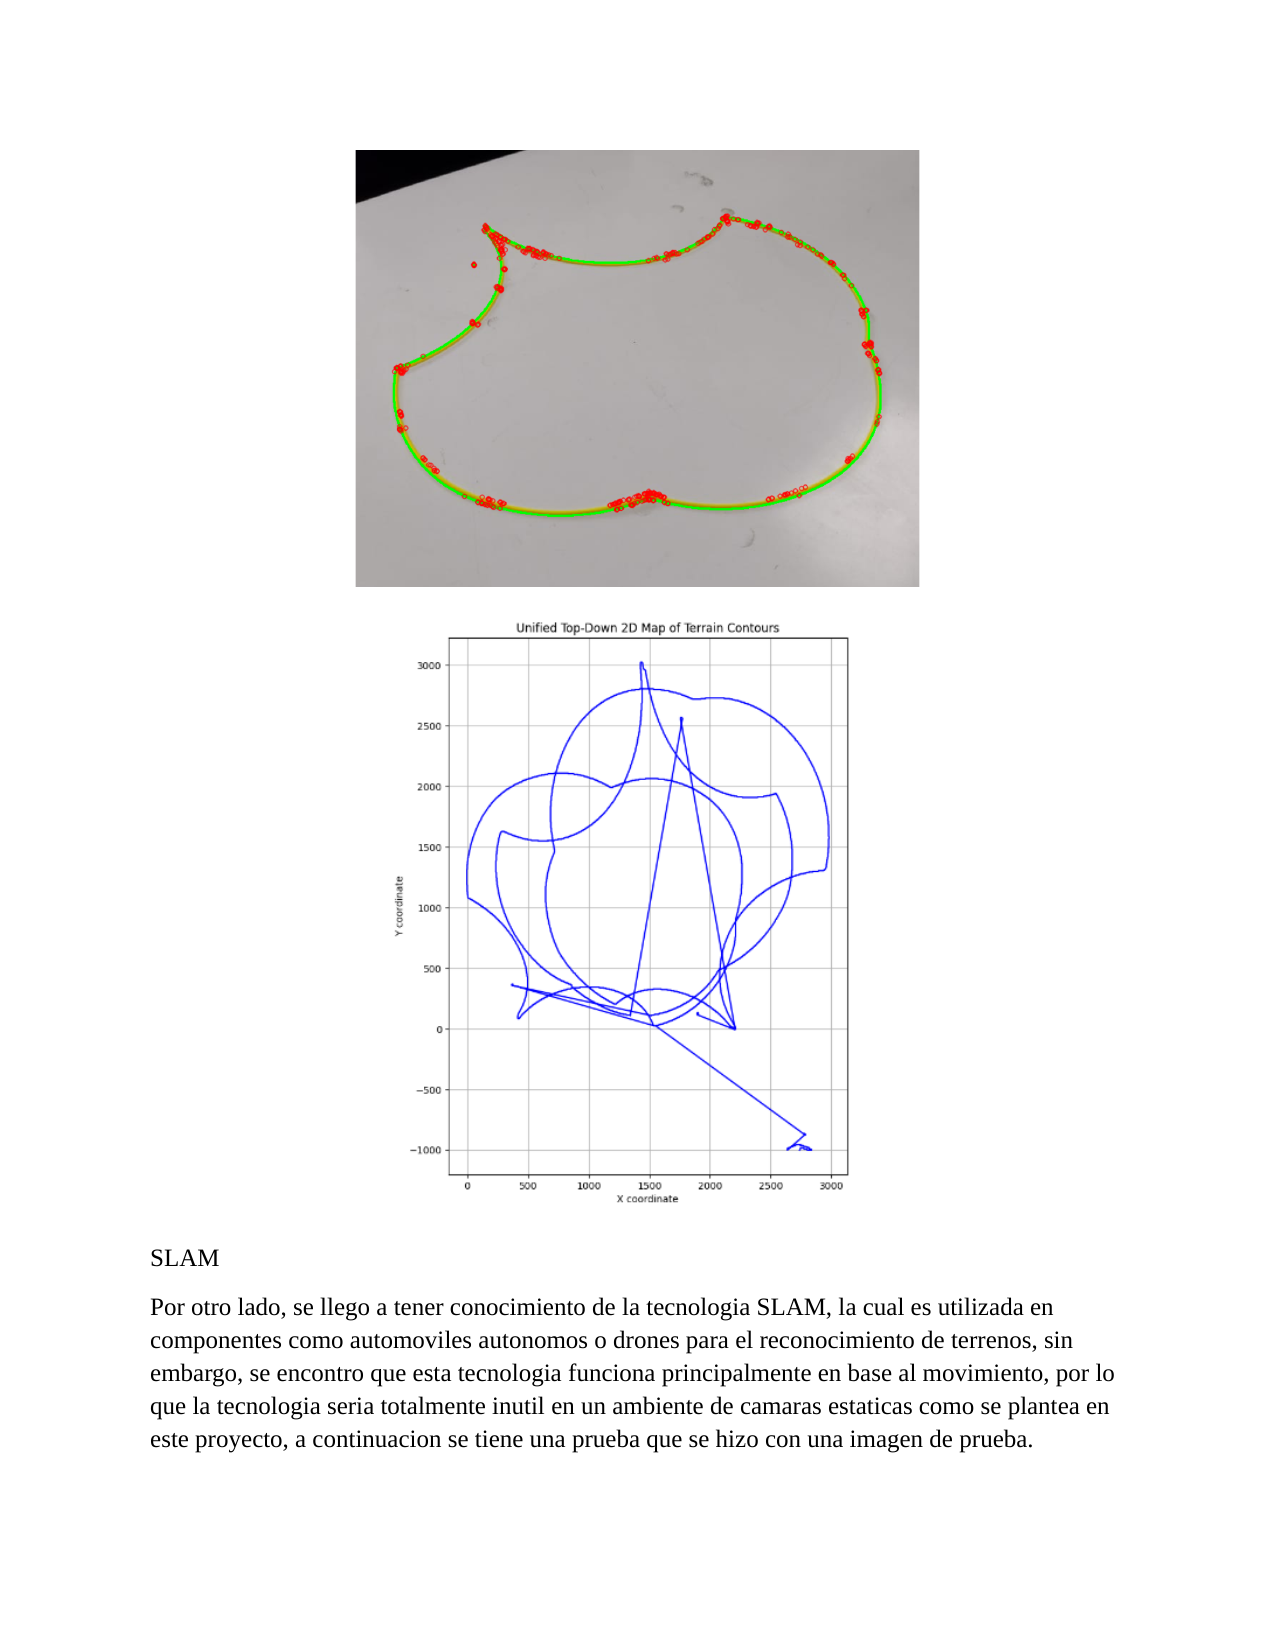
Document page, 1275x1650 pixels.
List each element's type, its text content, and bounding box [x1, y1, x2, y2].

picture [355, 150, 920, 587]
text SLAM [150, 1243, 1125, 1271]
text Por otro lado, se llego a tener conocimiento de la tecnologia SLAM, la cual es utilizada en componentes como automoviles autonomos o drones para el reconocimiento de terrenos, sin embargo, se encontro que esta tecnologia funciona principalmente en base al movimiento, por lo que la tecnologia seria totalmente inutil en un ambiente de camaras estaticas como se plantea en este proyecto, a continuacion se tiene una prueba que se hizo con una imagen de prueba. [150, 1292, 1125, 1453]
picture [326, 591, 949, 1221]
